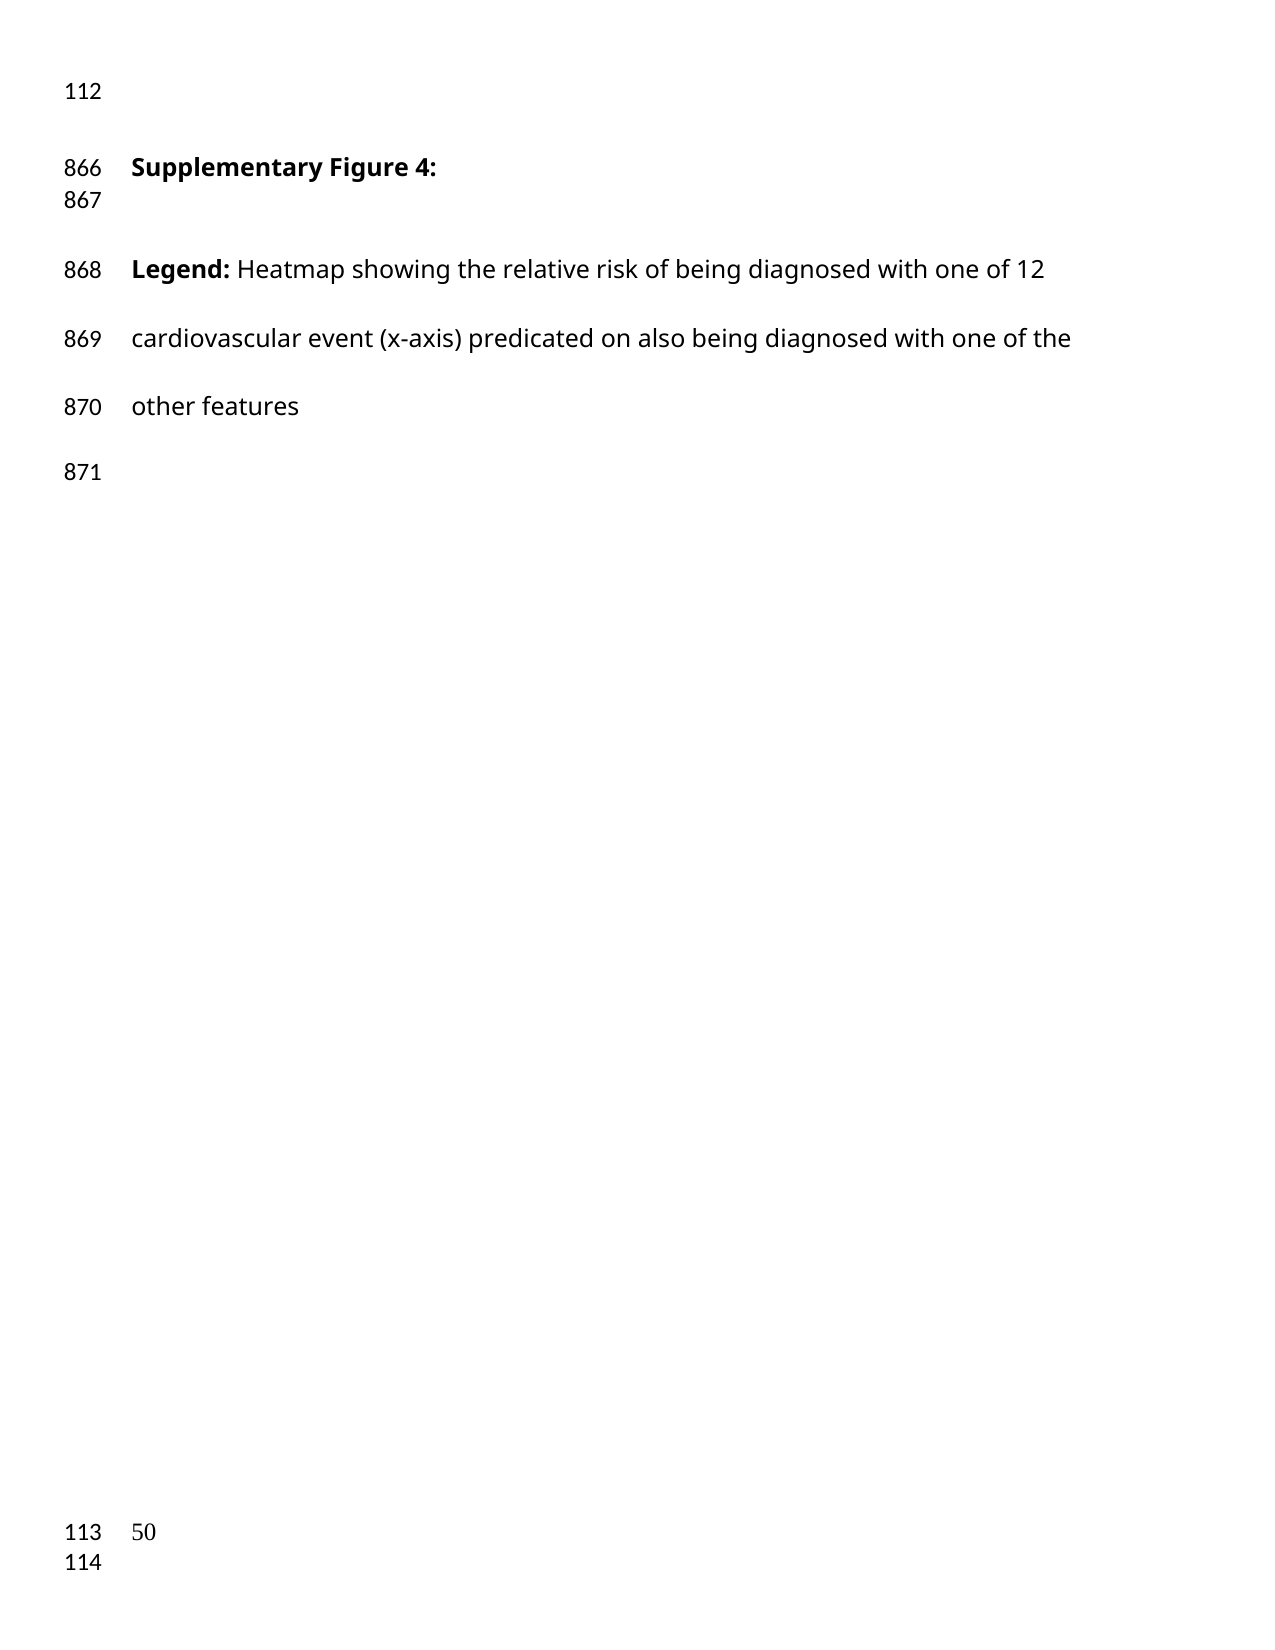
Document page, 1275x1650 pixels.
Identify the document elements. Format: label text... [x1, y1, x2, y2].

text Supplementary Figure 4: [131, 150, 1125, 184]
text Legend: Heatmap showing the relative risk of being diagnosed with one of 12 cardiovascular event (x-axis) predicated on also being diagnosed with one of the other features [131, 252, 1125, 422]
